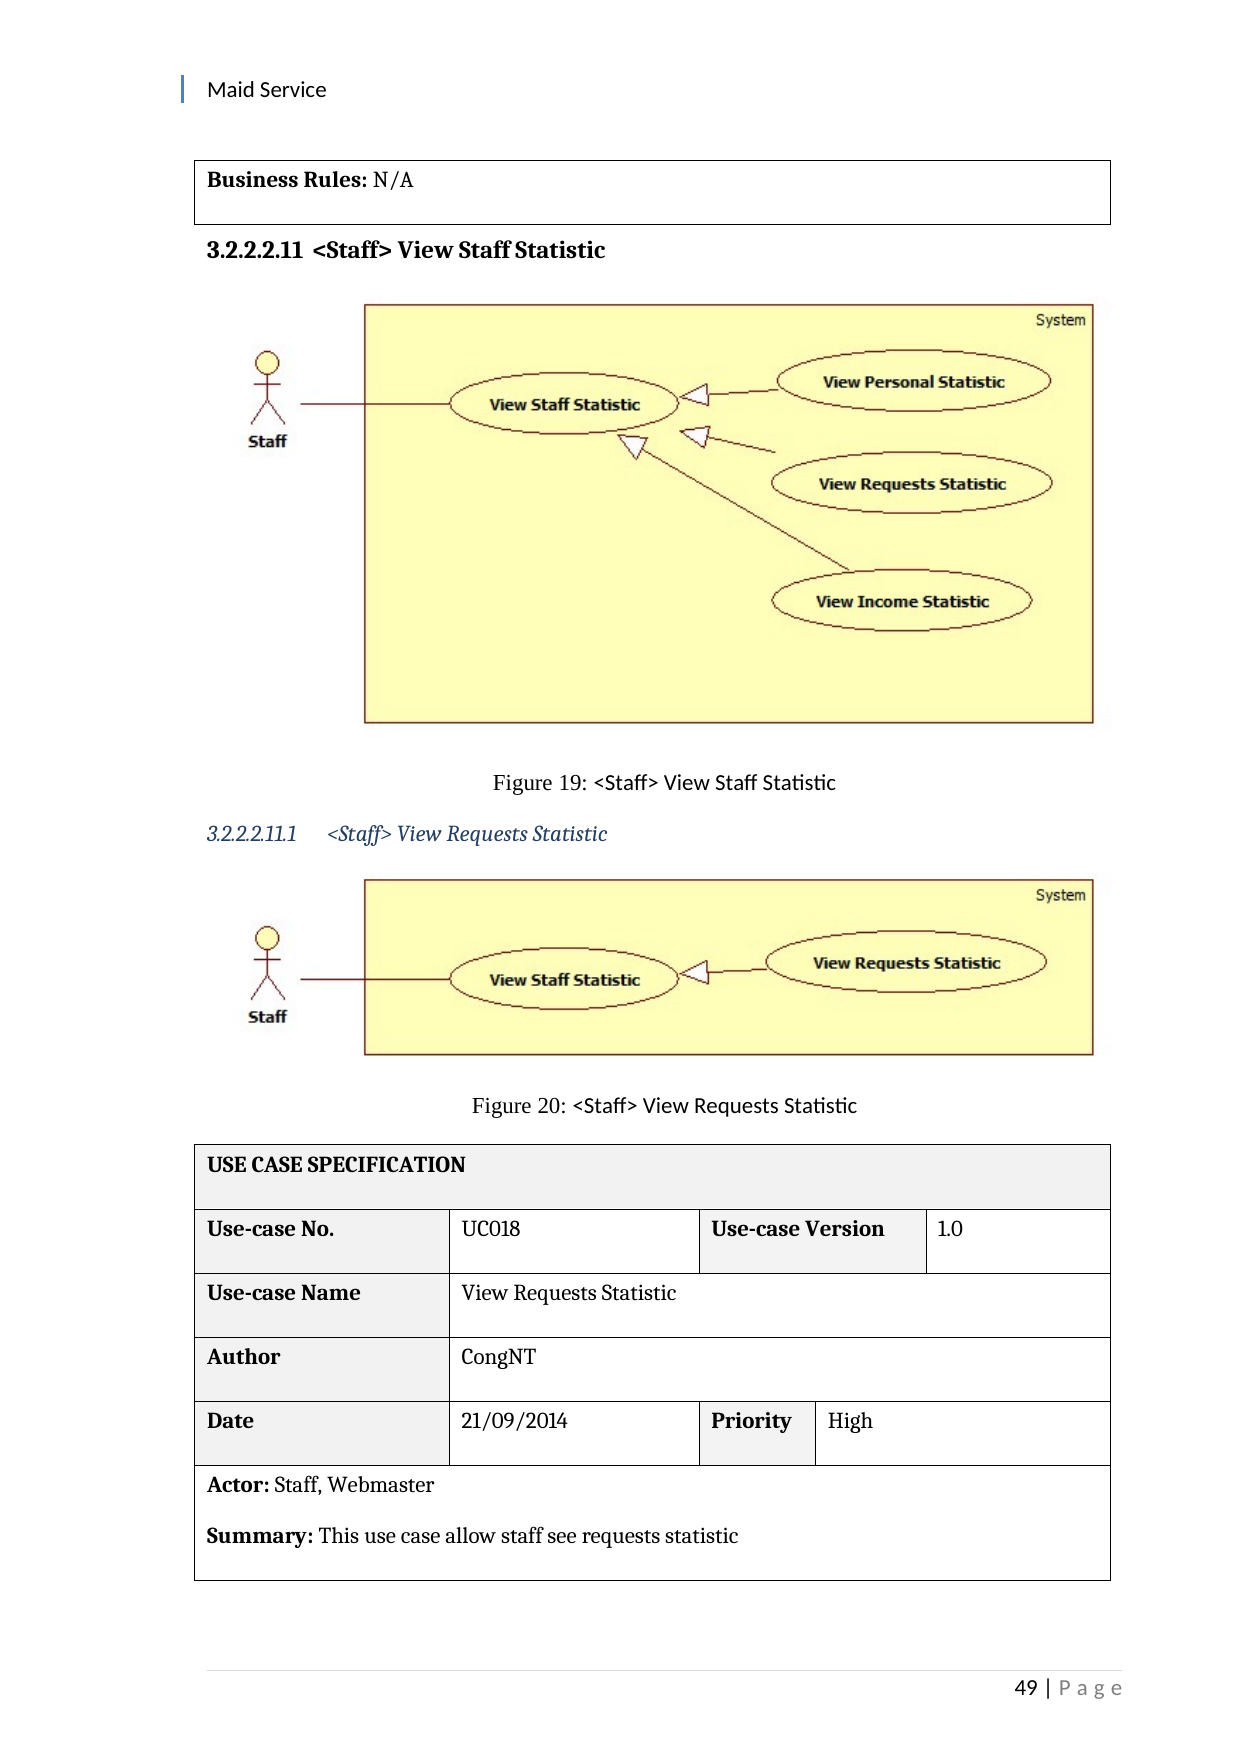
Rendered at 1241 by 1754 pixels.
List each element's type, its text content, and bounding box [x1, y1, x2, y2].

table_cell UC018 [450, 1210, 699, 1273]
table_cell Use-case Version [700, 1210, 926, 1273]
picture [206, 851, 1122, 1084]
table_cell CongNT [450, 1338, 1110, 1401]
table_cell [195, 1466, 1110, 1580]
table_cell Use-case No. [195, 1210, 449, 1273]
table_cell Priority [700, 1402, 815, 1465]
table_cell High [816, 1402, 1110, 1465]
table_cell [195, 161, 1110, 224]
picture [206, 276, 1122, 752]
text Figure 20: <Staff> View Requests Statistic [207, 1084, 1122, 1119]
subtitle <Staff> View Staff Statistic [207, 236, 1122, 264]
table_cell 1.0 [927, 1210, 1110, 1273]
table_cell Author [195, 1338, 449, 1401]
table_cell View Requests Statistic [450, 1274, 1110, 1337]
table_header USE CASE SPECIFICATION [195, 1145, 1110, 1208]
table_cell Use-case Name [195, 1274, 449, 1337]
table_cell 21/09/2014 [450, 1402, 699, 1465]
text Figure 19: <Staff> View Staff Statistic [207, 752, 1122, 796]
table_cell Date [195, 1402, 449, 1465]
subtitle <Staff> View Requests Statistic [207, 821, 1122, 847]
